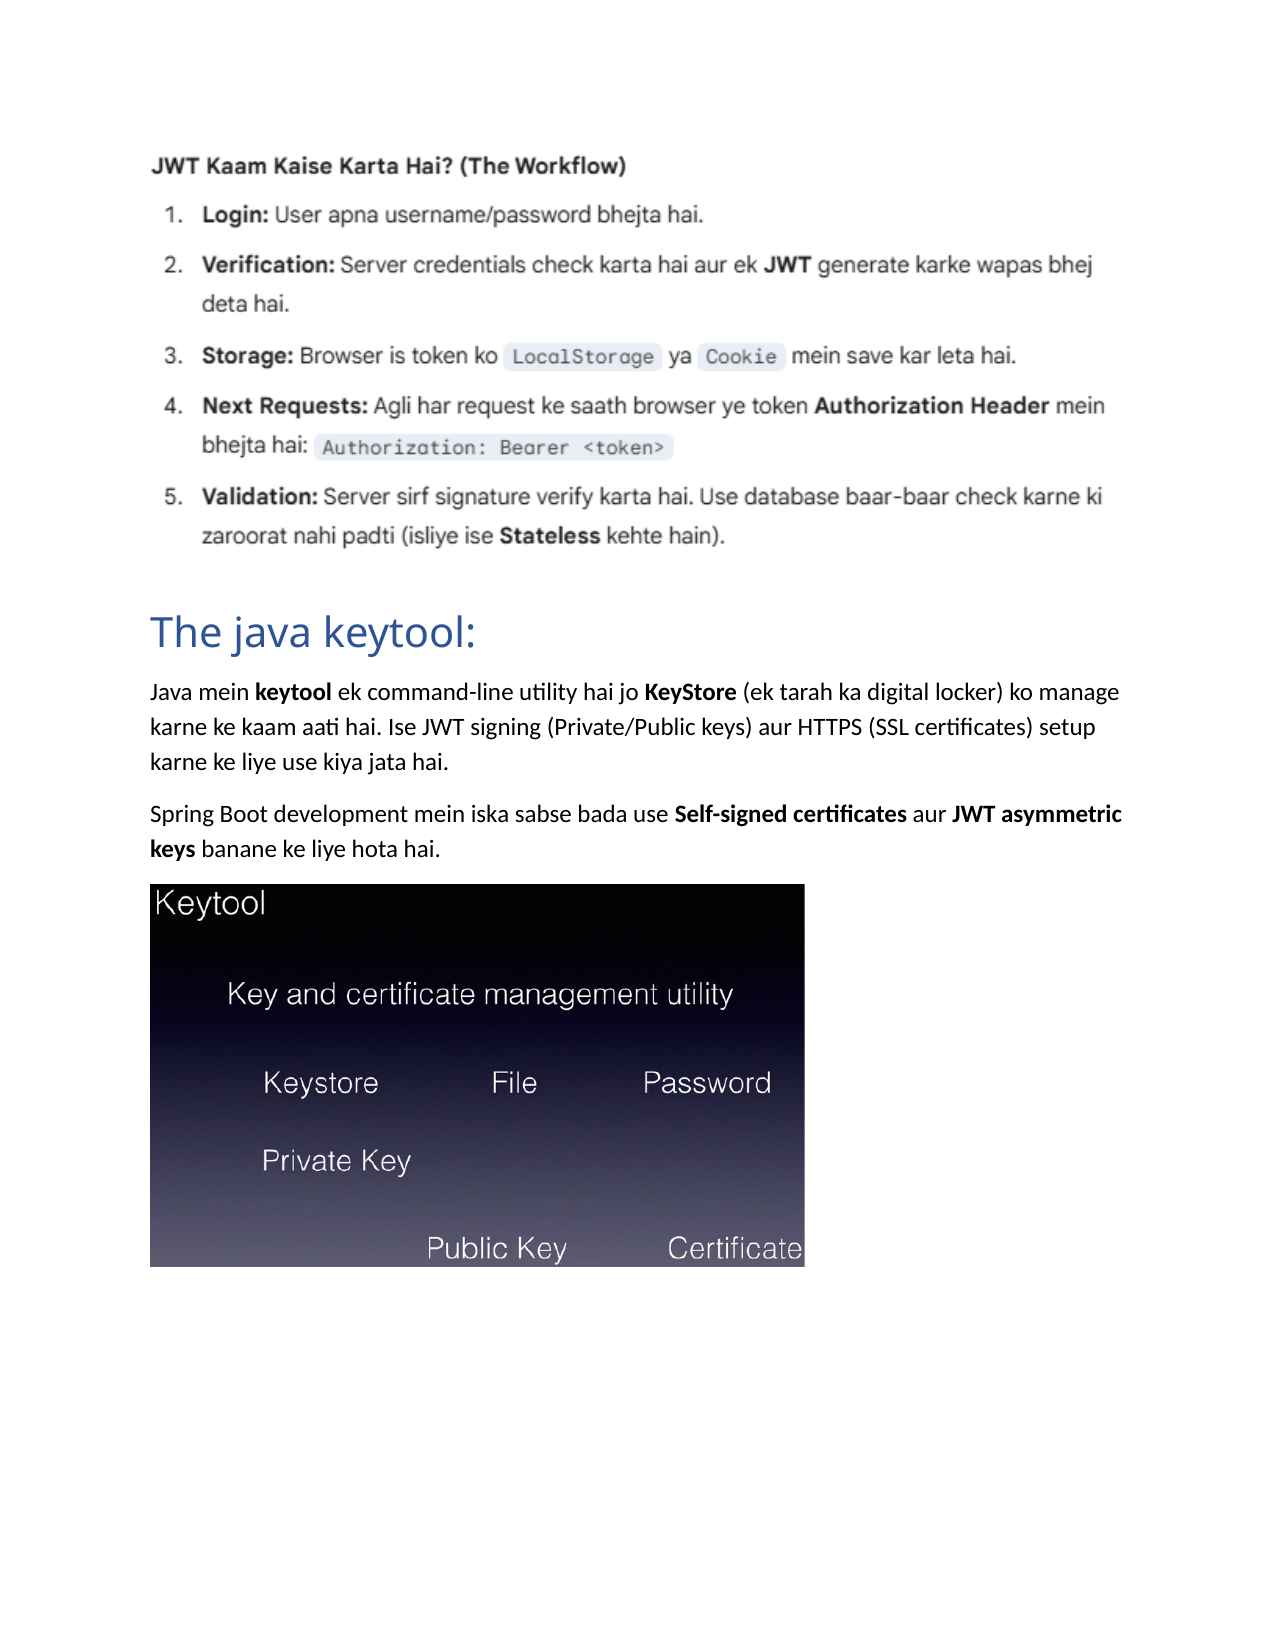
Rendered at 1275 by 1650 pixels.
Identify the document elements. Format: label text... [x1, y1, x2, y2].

picture [150, 150, 1114, 561]
text Java mein keytool ek command-line utility hai jo KeyStore (ek tarah ka digital locker) ko manage karne ke kaam aati hai. Ise JWT signing (Private/Public keys) aur HTTPS (SSL certificates) setup karne ke liye use kiya jata hai. [150, 676, 1125, 777]
picture [150, 884, 805, 1267]
subtitle The java keytool: [150, 603, 1125, 660]
text Spring Boot development mein iska sabse bada use Self-signed certificates aur JWT asymmetric keys banane ke liye hota hai. [150, 798, 1125, 864]
